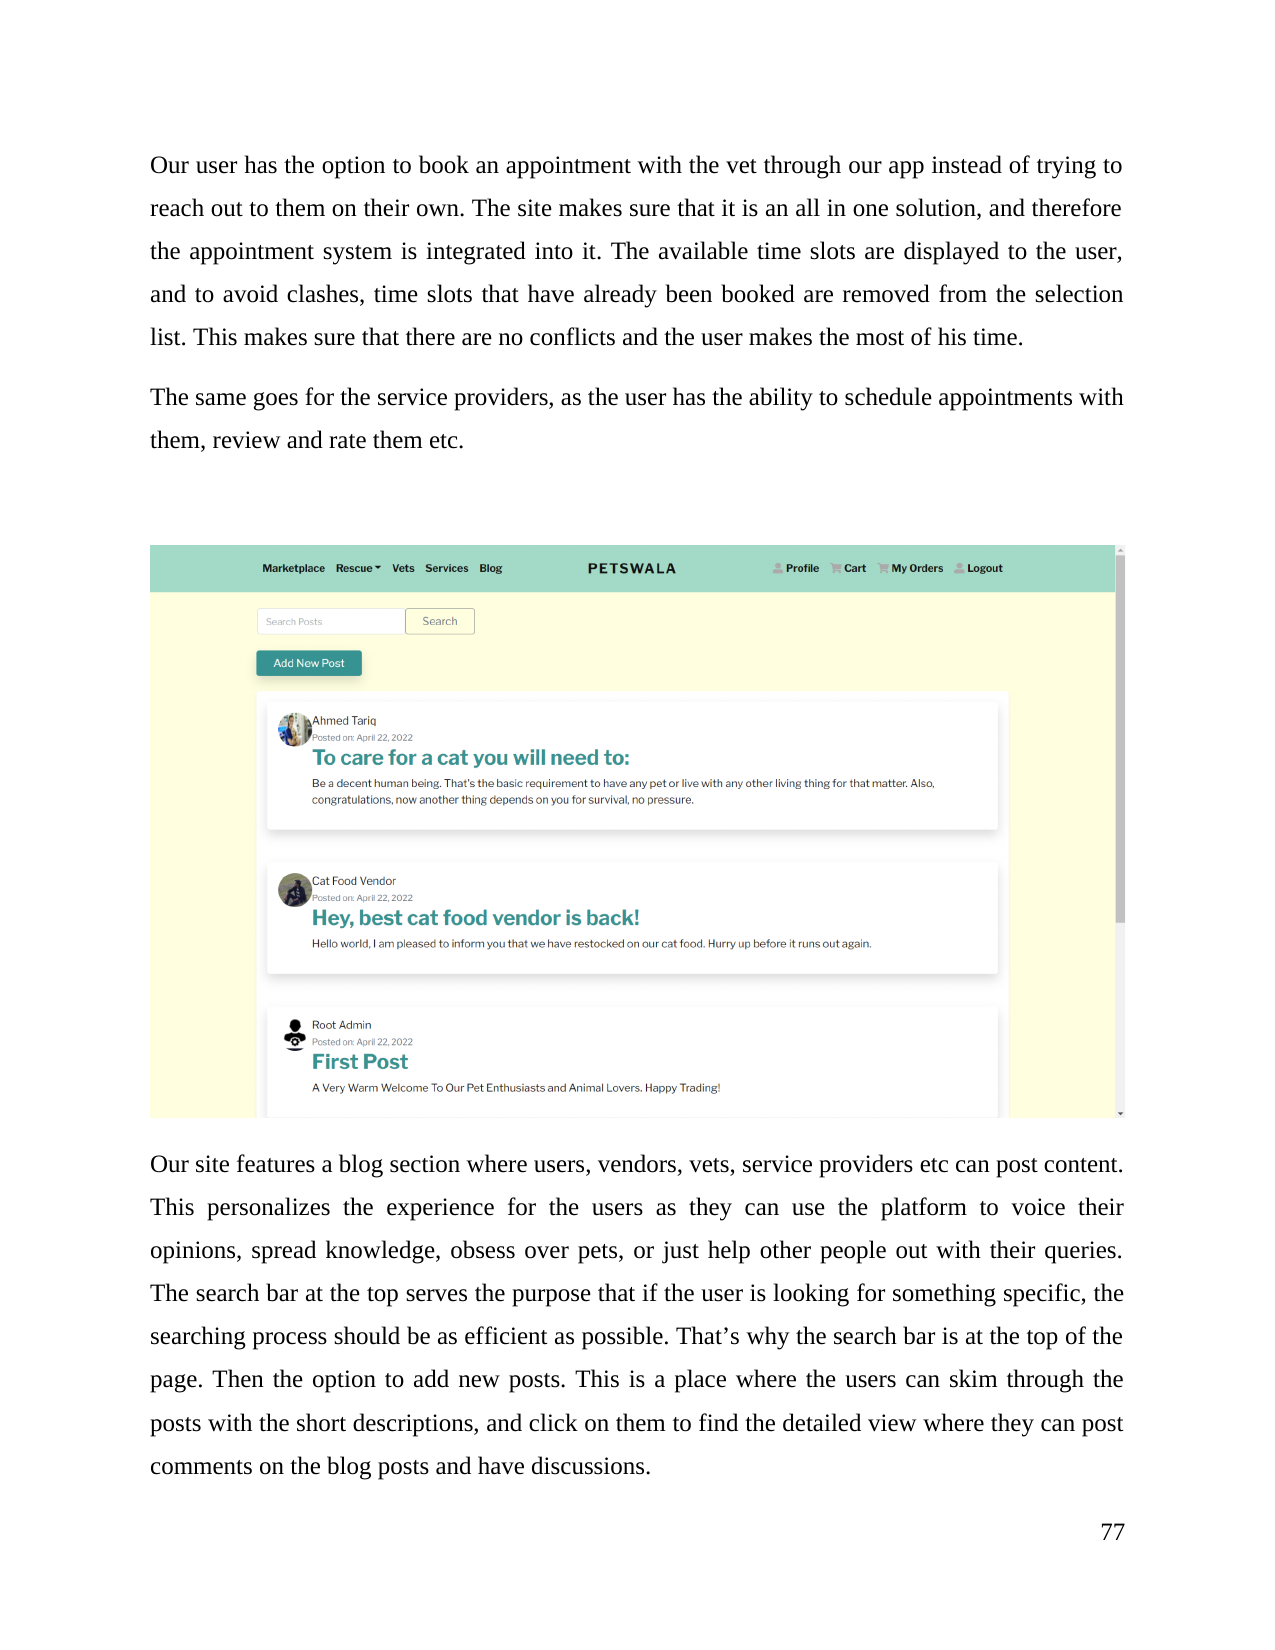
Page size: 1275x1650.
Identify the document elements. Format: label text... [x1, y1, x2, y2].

text The same goes for the service providers, as the user has the ability to schedule appointments with them, review and rate them etc. [150, 382, 1125, 454]
picture [150, 545, 1125, 1118]
text Our site features a blog section where users, vendors, vets, service providers etc can post content. This personalizes the experience for the users as they can use the platform to voice their opinions, spread knowledge, obsess over pets, or just help other people out with their queries. The search bar at the top serves the purpose that if the user is looking for something specific, the searching process should be as efficient as possible. That’s why the search bar is at the top of the page. Then the option to add new posts. This is a place where the users can skim through the posts with the short descriptions, and click on them to find the detailed view where they can post comments on the blog posts and have discussions. [150, 1149, 1125, 1479]
text Our user has the option to book an appointment with the vet through our app instead of trying to reach out to them on their own. The site makes sure that it is an all in one solution, and therefore the appointment system is integrated into it. The available time slots are displayed to the user, and to avoid clashes, time slots that have already been booked are removed from the selection list. This makes sure that there are no conflicts and the user makes the most of his time. [150, 150, 1125, 351]
